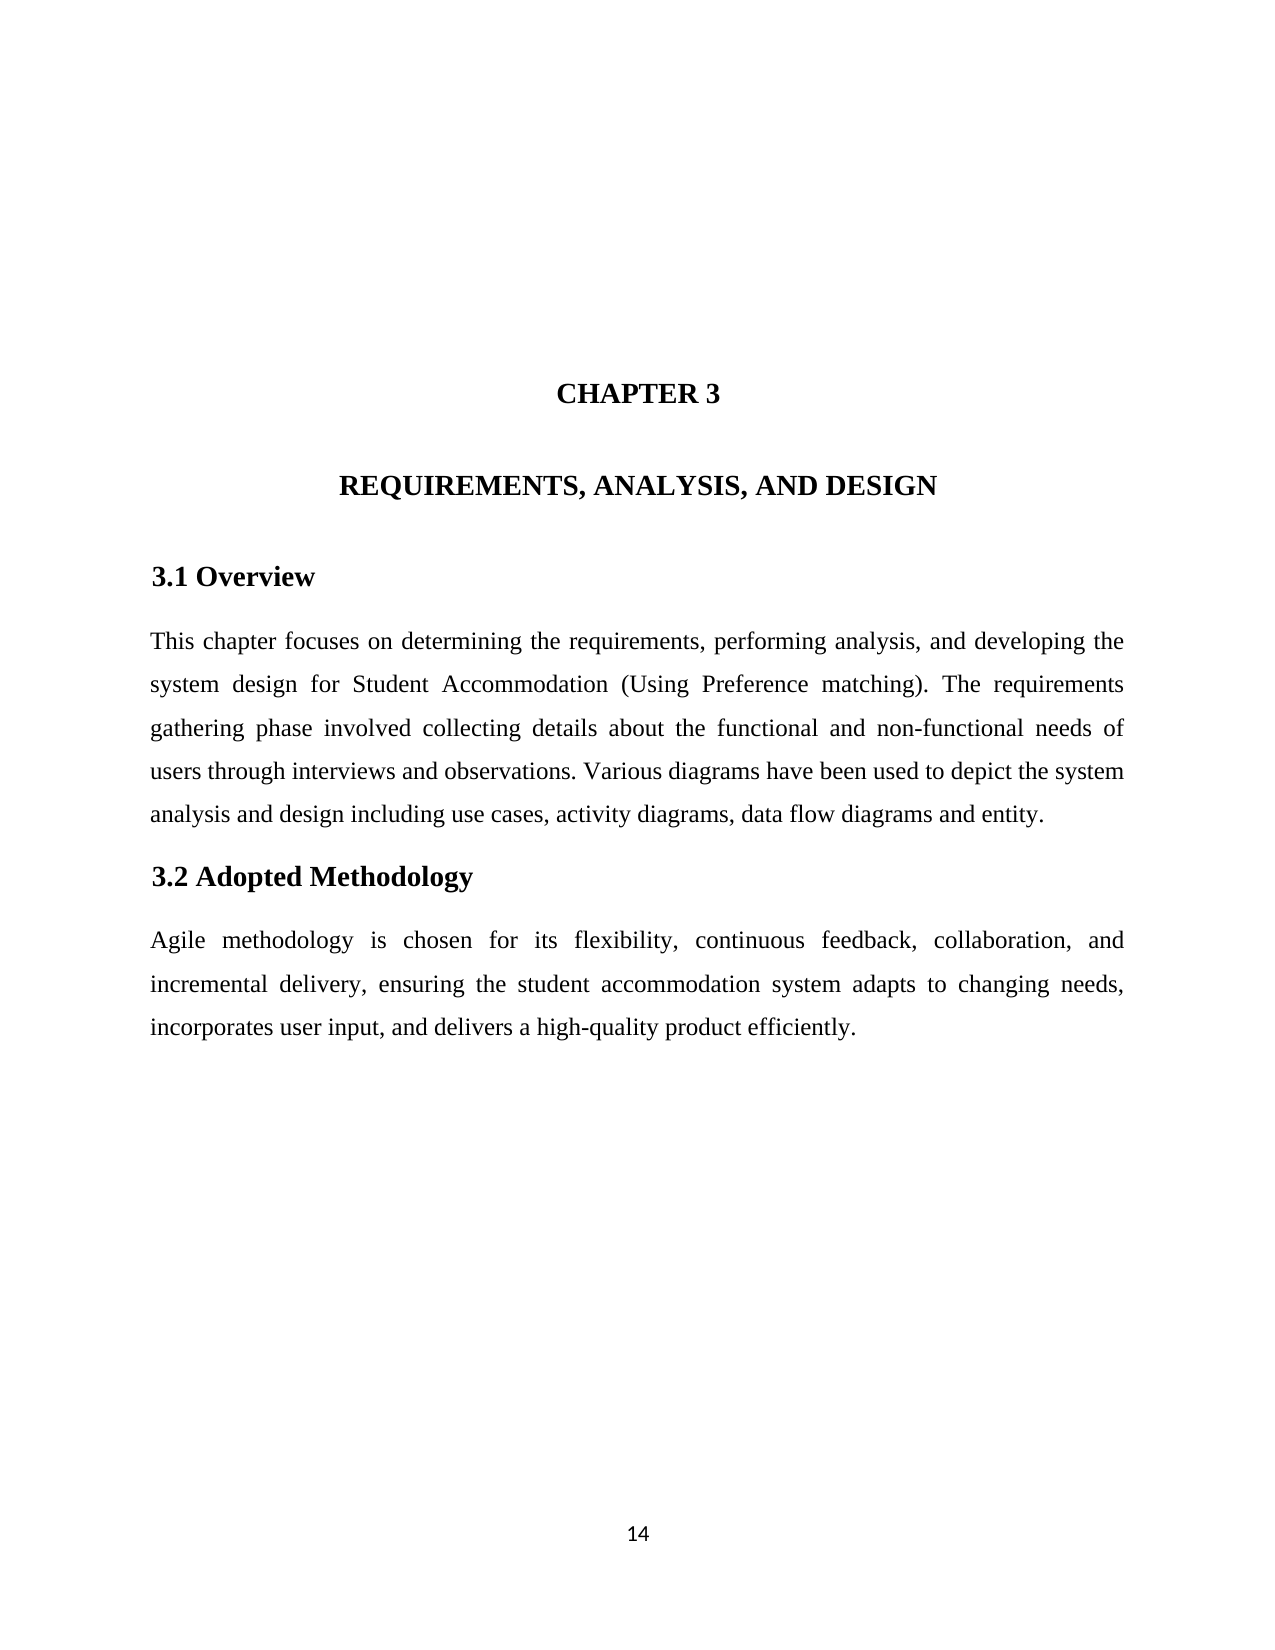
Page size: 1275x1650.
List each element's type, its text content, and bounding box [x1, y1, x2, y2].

subtitle 3.1 Overview [152, 559, 1125, 593]
subtitle CHAPTER 3 [152, 377, 1125, 410]
text Agile methodology is chosen for its flexibility, continuous feedback, collaboration, and incremental delivery, ensuring the student accommodation system adapts to changing needs, incorporates user input, and delivers a high-quality product efficiently. [150, 926, 1125, 1041]
subtitle REQUIREMENTS, ANALYSIS, AND DESIGN [152, 468, 1125, 502]
subtitle 3.2 Adopted Methodology [152, 859, 1125, 892]
text This chapter focuses on determining the requirements, performing analysis, and developing the system design for Student Accommodation (Using Preference matching). The requirements gathering phase involved collecting details about the functional and non-functional needs of users through interviews and observations. Various diagrams have been used to depict the system analysis and design including use cases, activity diagrams, data flow diagrams and entity. [150, 626, 1125, 828]
